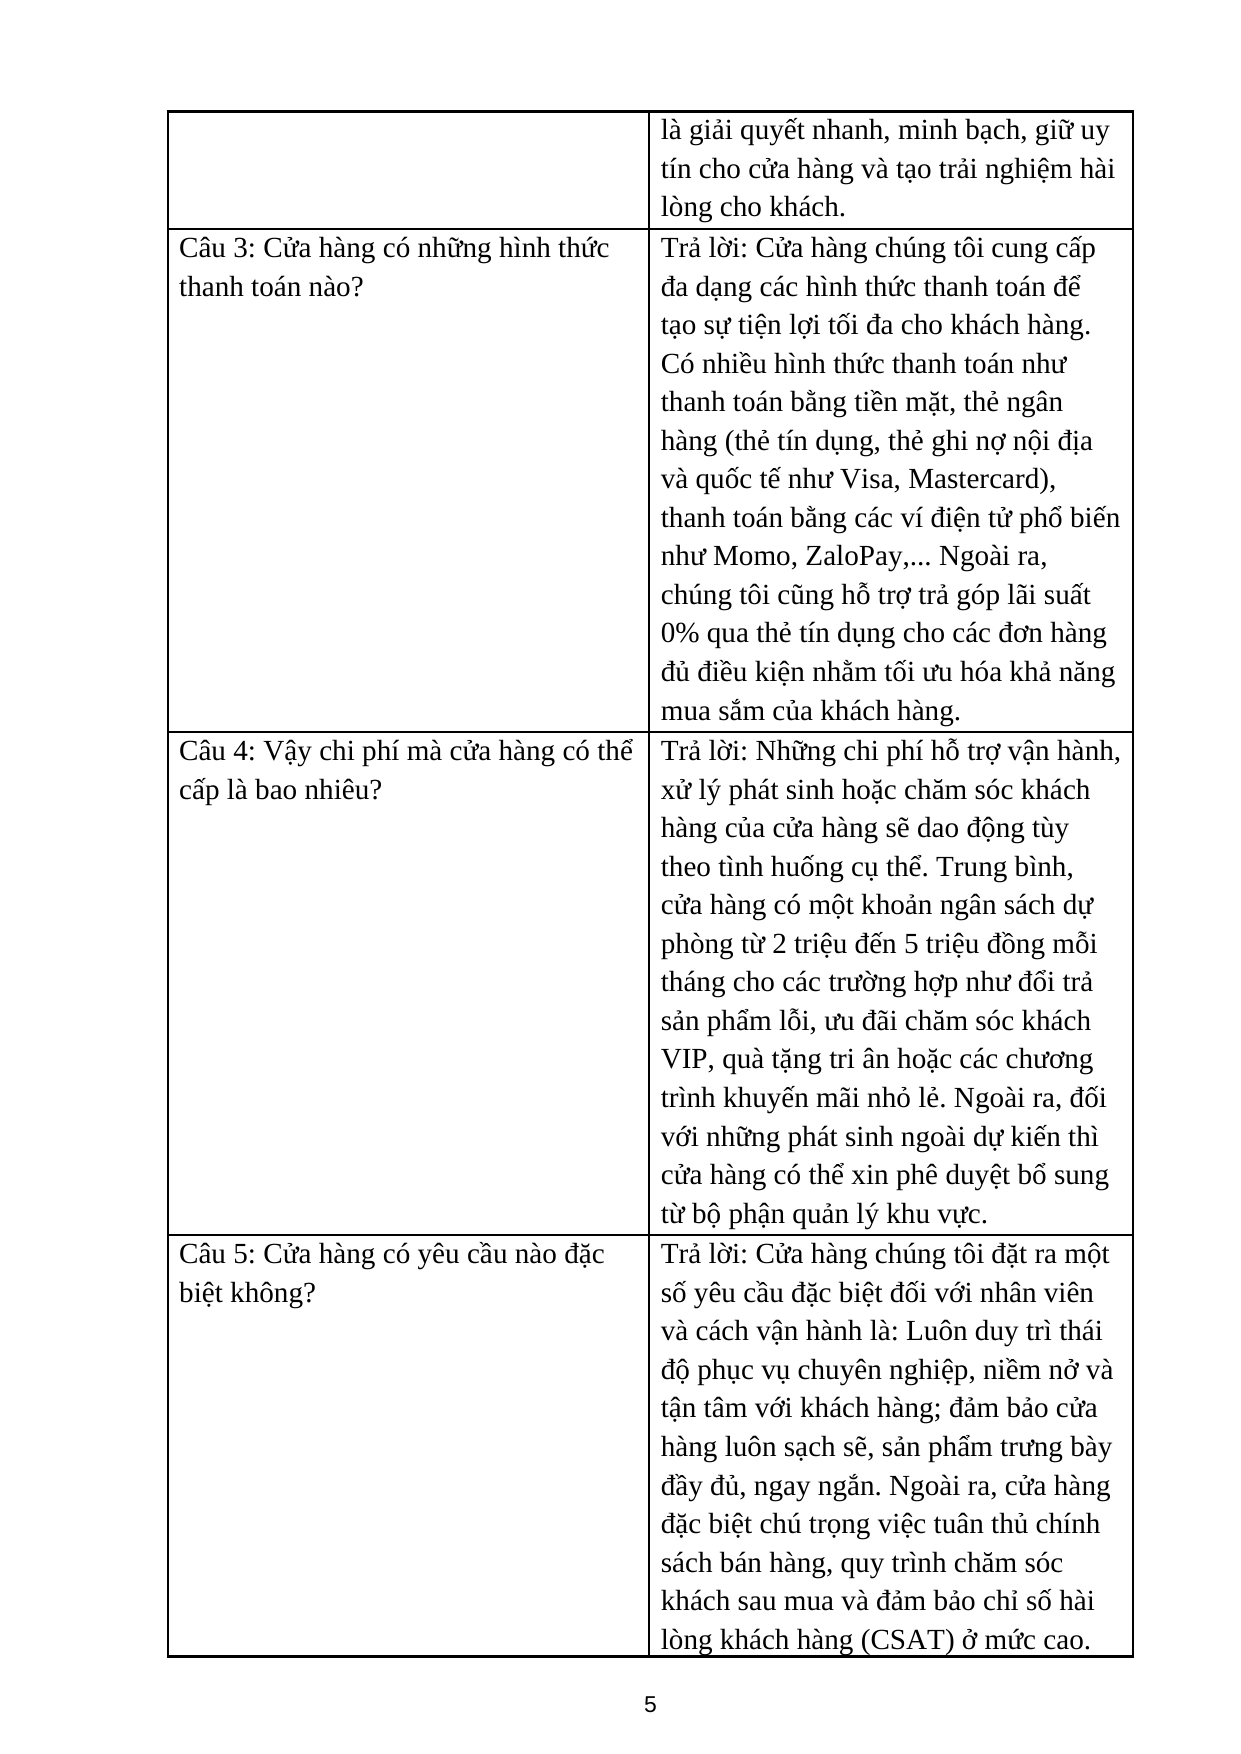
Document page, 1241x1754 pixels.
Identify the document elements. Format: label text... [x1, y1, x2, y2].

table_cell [650, 1236, 1132, 1655]
table_cell Câu 4: Vậy chi phí mà cửa hàng có thể cấp là bao nhiêu? [169, 733, 648, 1234]
table_cell Trả lời: Những chi phí hỗ trợ vận hành, xử lý phát sinh hoặc chăm sóc khách hàng của cửa hàng sẽ dao động tùy theo tình huống cụ thể. Trung bình, cửa hàng có một khoản ngân sách dự phòng từ 2 triệu đến 5 triệu đồng mỗi tháng cho các trường hợp như đổi trả sản phẩm lỗi, ưu đãi chăm sóc khách VIP, quà tặng tri ân hoặc các chương trình khuyến mãi nhỏ lẻ. Ngoài ra, đối với những phát sinh ngoài dự kiến thì cửa hàng có thể xin phê duyệt bổ sung từ bộ phận quản lý khu vực. [650, 733, 1132, 1234]
table_cell Trả lời: Cửa hàng chúng tôi cung cấp đa dạng các hình thức thanh toán để tạo sự tiện lợi tối đa cho khách hàng. Có nhiều hình thức thanh toán như thanh toán bằng tiền mặt, thẻ ngân hàng (thẻ tín dụng, thẻ ghi nợ nội địa và quốc tế như Visa, Mastercard), thanh toán bằng các ví điện tử phổ biến như Momo, ZaloPay,... Ngoài ra, chúng tôi cũng hỗ trợ trả góp lãi suất 0% qua thẻ tín dụng cho các đơn hàng đủ điều kiện nhằm tối ưu hóa khả năng mua sắm của khách hàng. [650, 230, 1132, 731]
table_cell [169, 113, 648, 228]
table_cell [650, 113, 1132, 228]
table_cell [169, 1236, 648, 1655]
table_cell Câu 3: Cửa hàng có những hình thức thanh toán nào? [169, 230, 648, 731]
